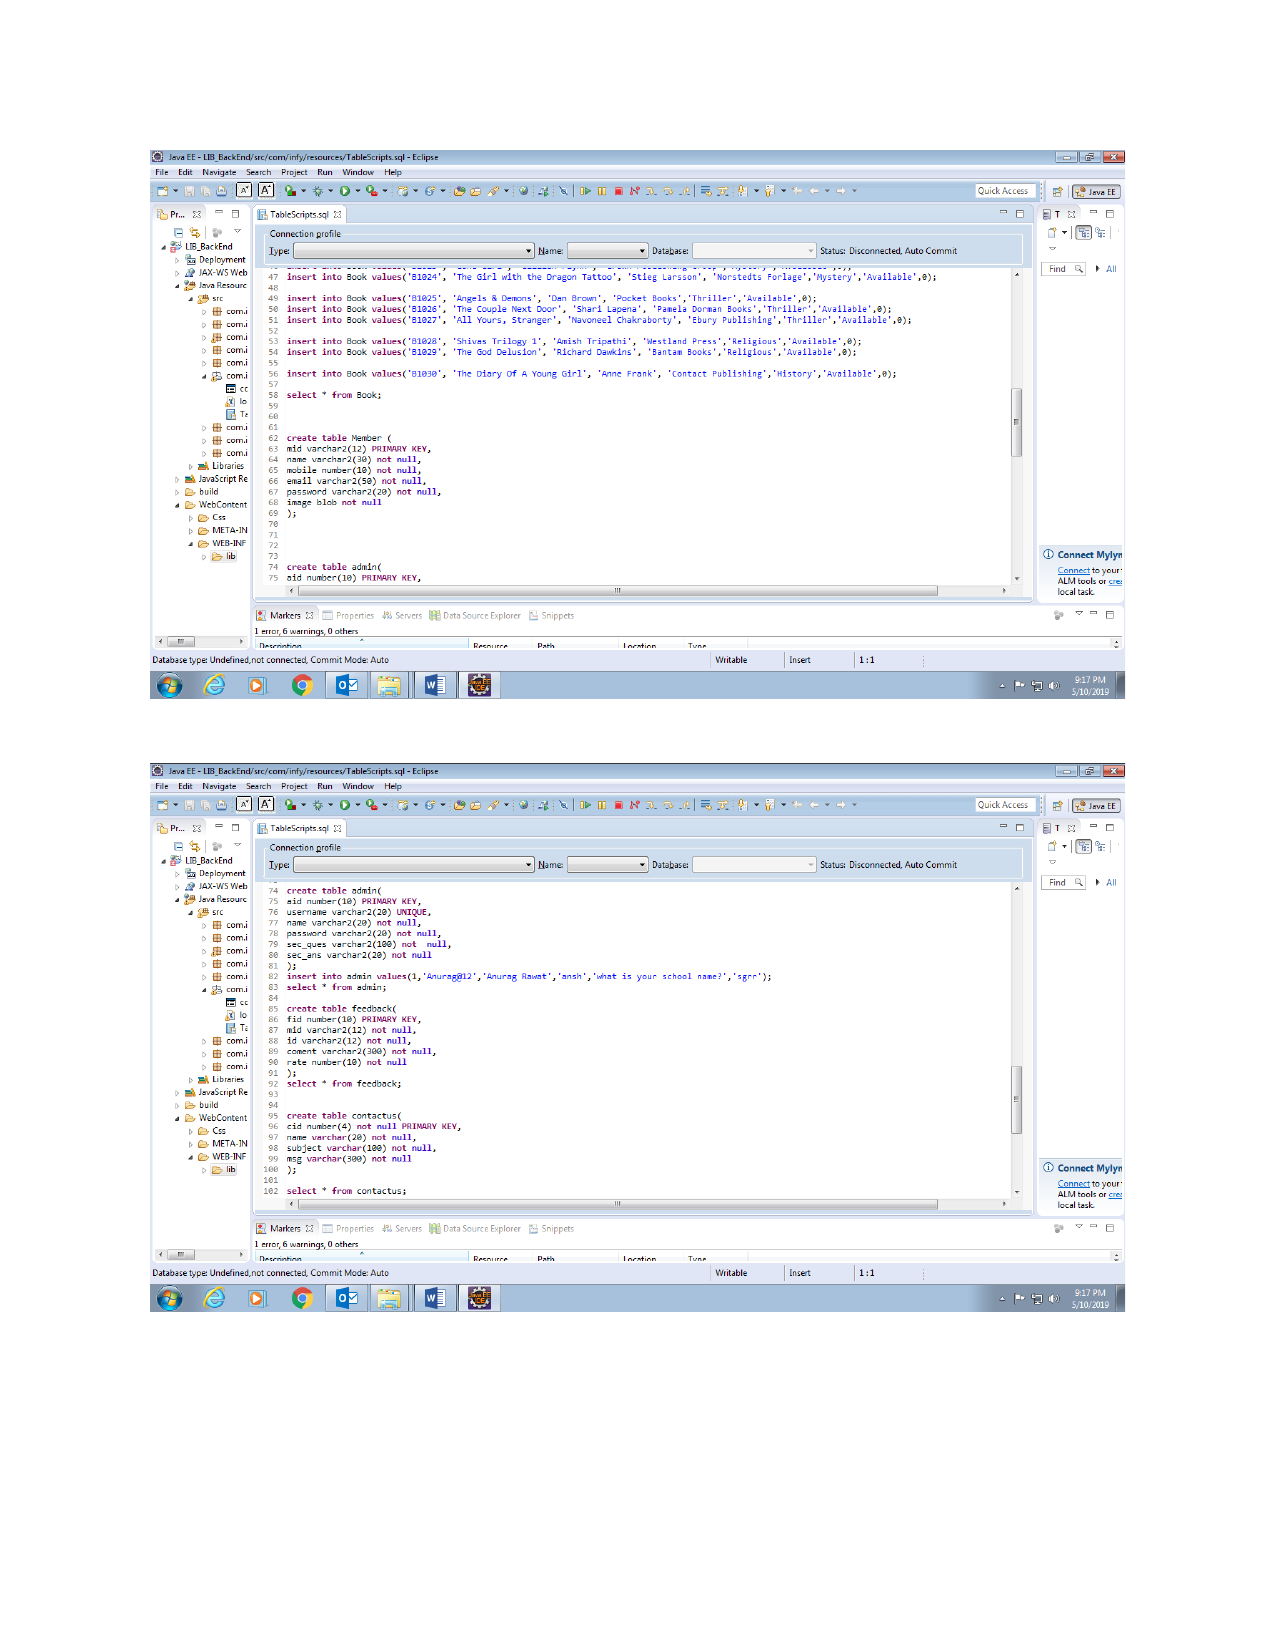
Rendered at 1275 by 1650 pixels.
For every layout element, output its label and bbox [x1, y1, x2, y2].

picture [150, 763, 1125, 1312]
picture [150, 150, 1125, 699]
